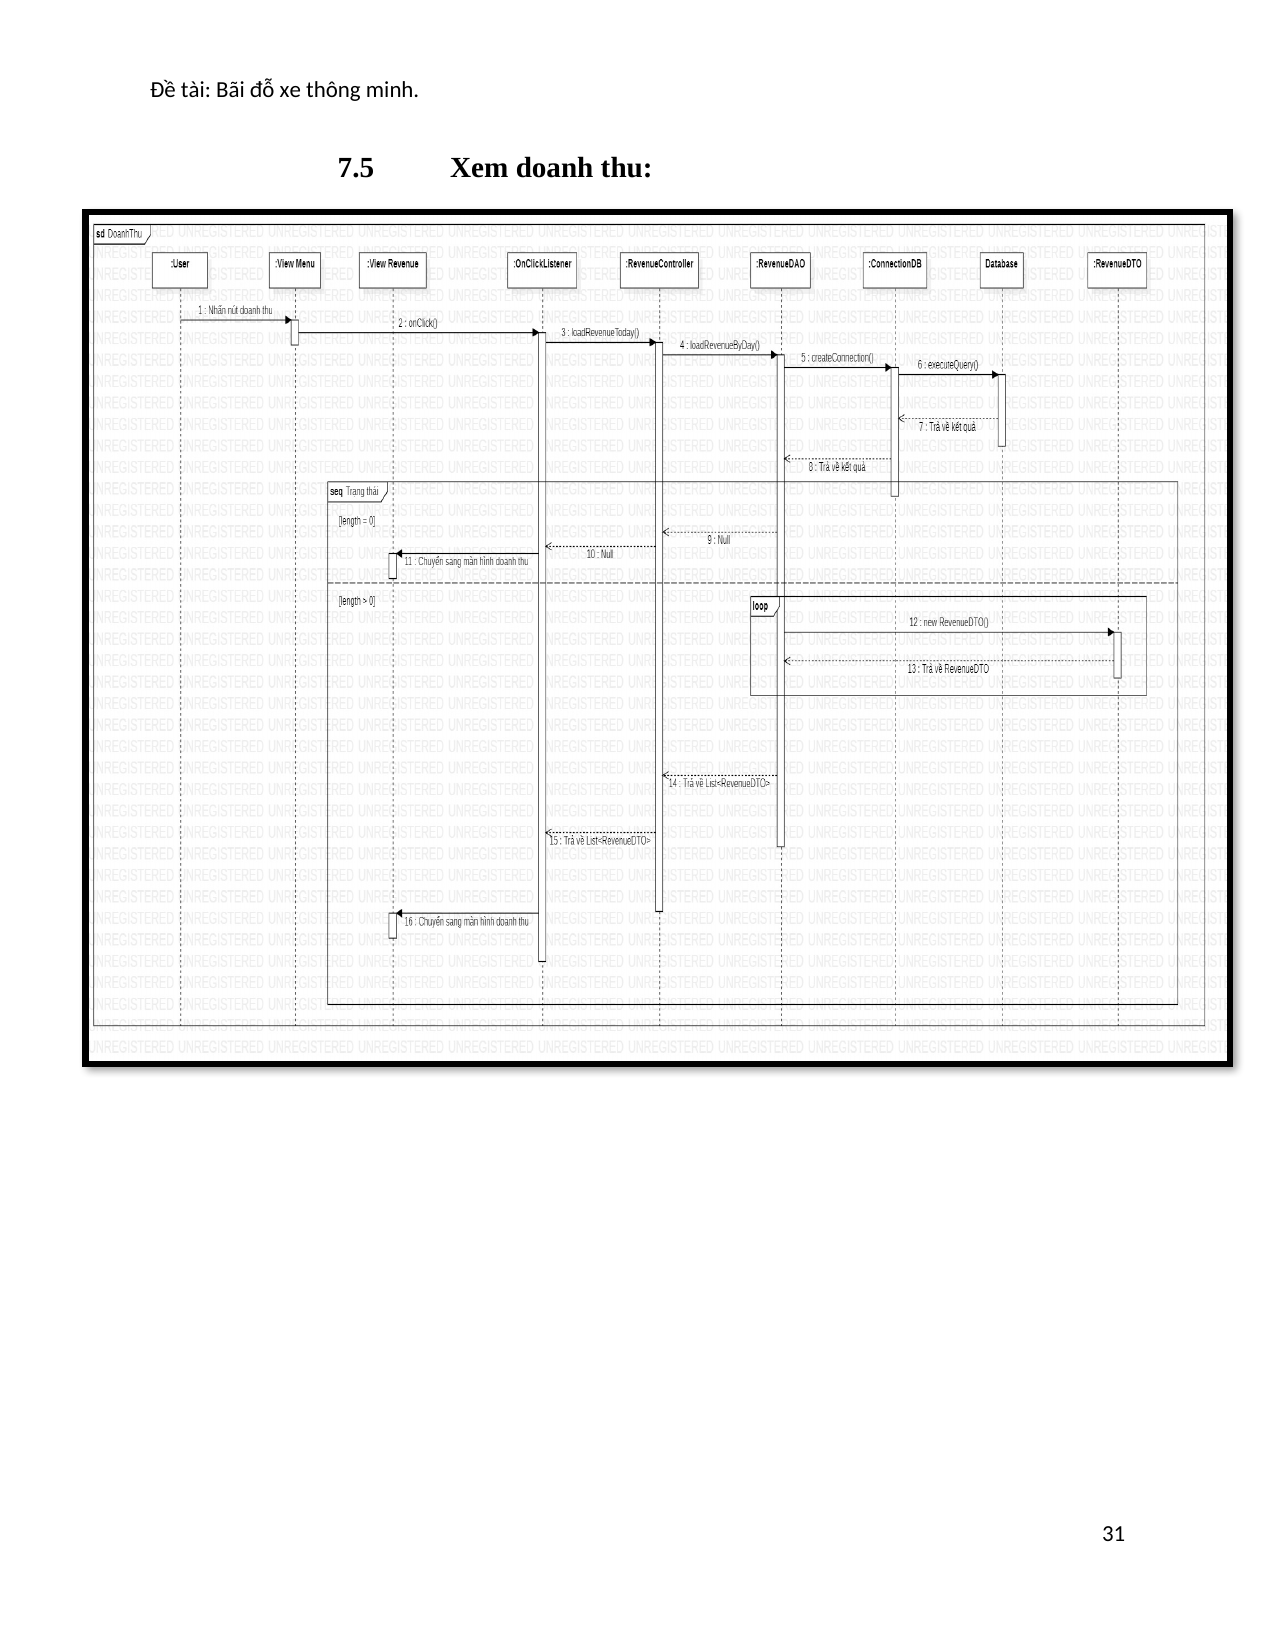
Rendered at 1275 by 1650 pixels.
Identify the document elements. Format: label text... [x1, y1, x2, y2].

picture [89, 215, 1227, 1061]
text Xem doanh thu: [337, 150, 1125, 183]
